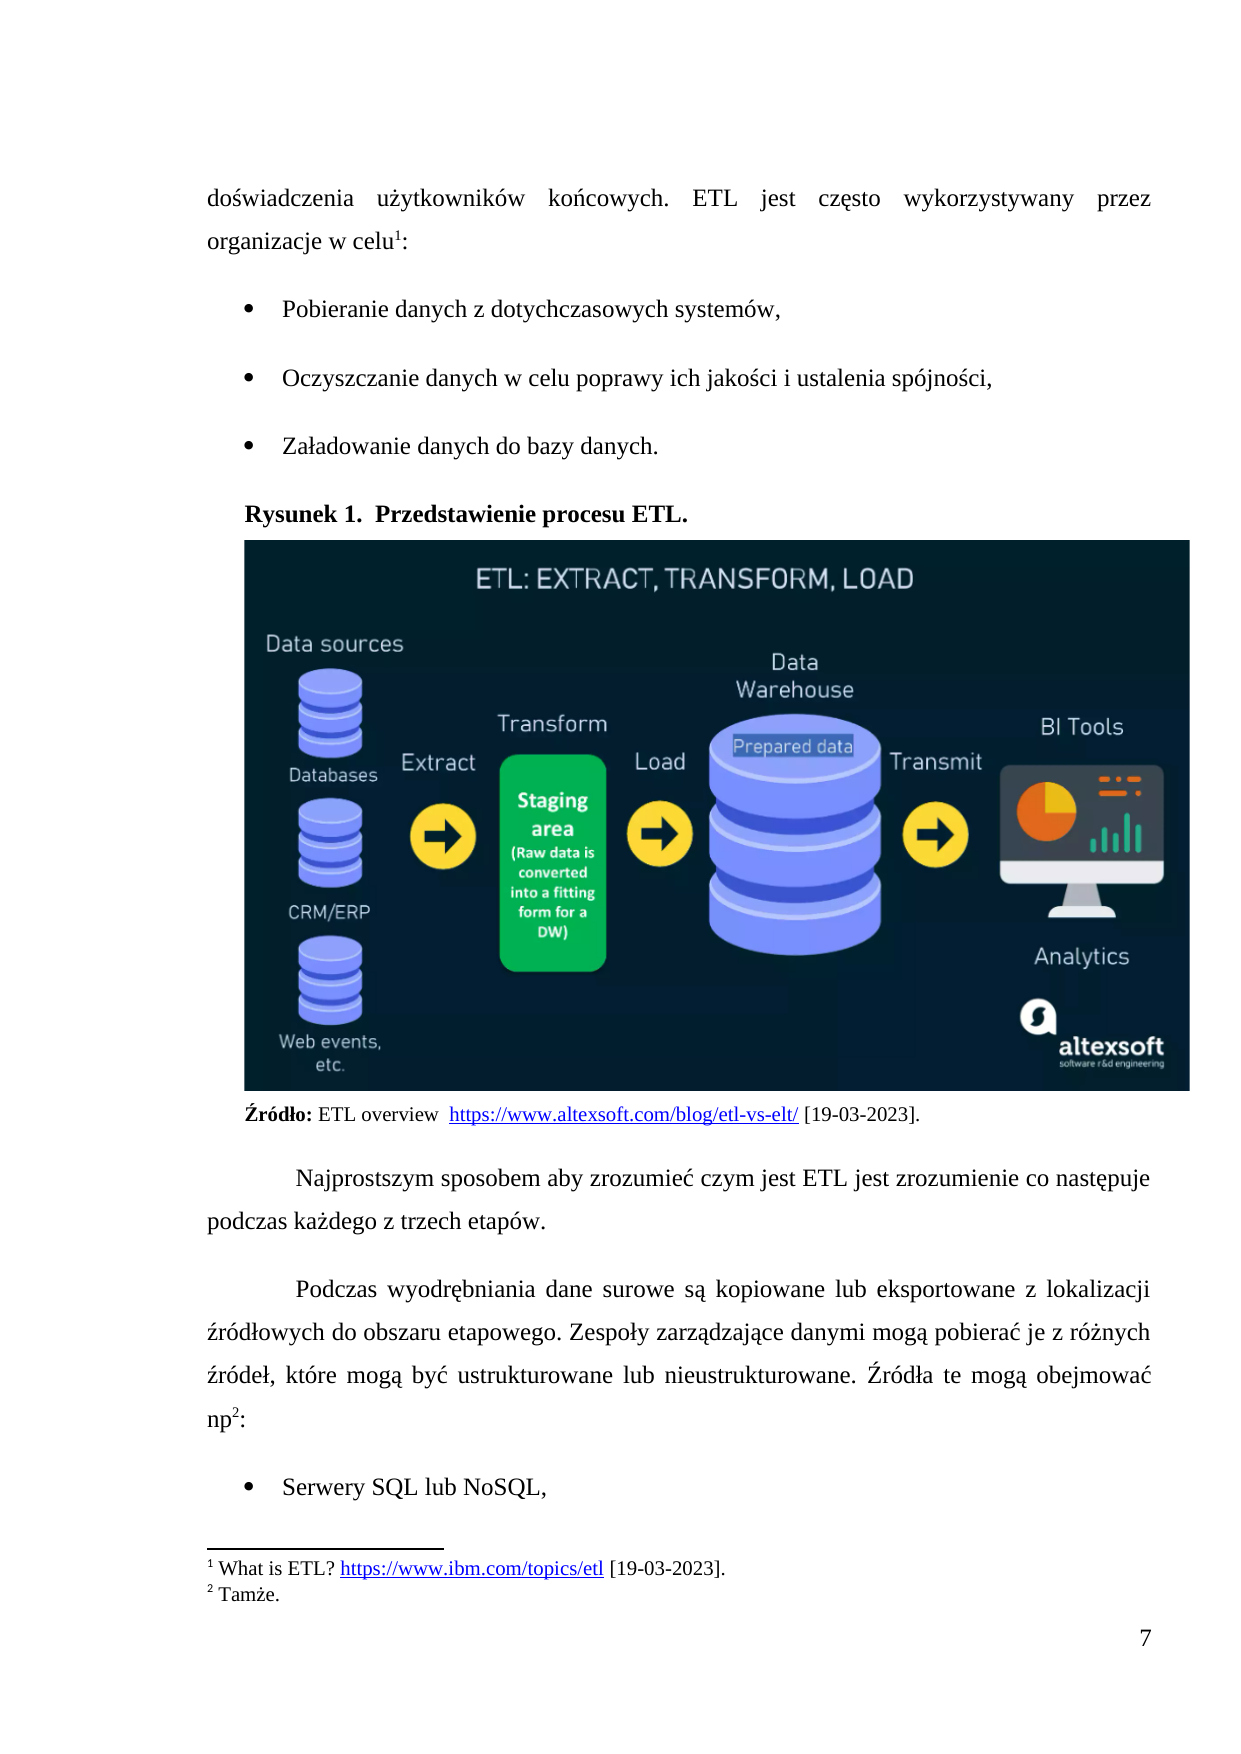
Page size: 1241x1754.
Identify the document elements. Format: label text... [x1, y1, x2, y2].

list Załadowanie danych do bazy danych. [244, 431, 1152, 459]
text Rysunek 1. Przedstawienie procesu ETL. [244, 499, 1152, 528]
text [207, 183, 1152, 255]
list Serwery SQL lub NoSQL, [244, 1472, 1152, 1501]
text Najprostszym sposobem aby zrozumieć czym jest ETL jest zrozumienie co następuje podczas każdego z trzech etapów. [207, 1163, 1152, 1235]
text Podczas wyodrębniania dane surowe są kopiowane lub eksportowane z lokalizacji źródłowych do obszaru etapowego. Zespoły zarządzające danymi mogą pobierać je z różnych źródeł, które mogą być ustrukturowane lub nieustrukturowane. Źródła te mogą obejmować np: [207, 1274, 1152, 1432]
text Źródło: ETL overview https://www.altexsoft.com/blog/etl-vs-elt/ [19-03-2023]. [244, 1091, 1152, 1126]
list Pobieranie danych z dotychczasowych systemów, [244, 294, 1152, 323]
list Oczyszczanie danych w celu poprawy ich jakości i ustalenia spójności, [244, 363, 1152, 391]
picture [244, 540, 1190, 1091]
